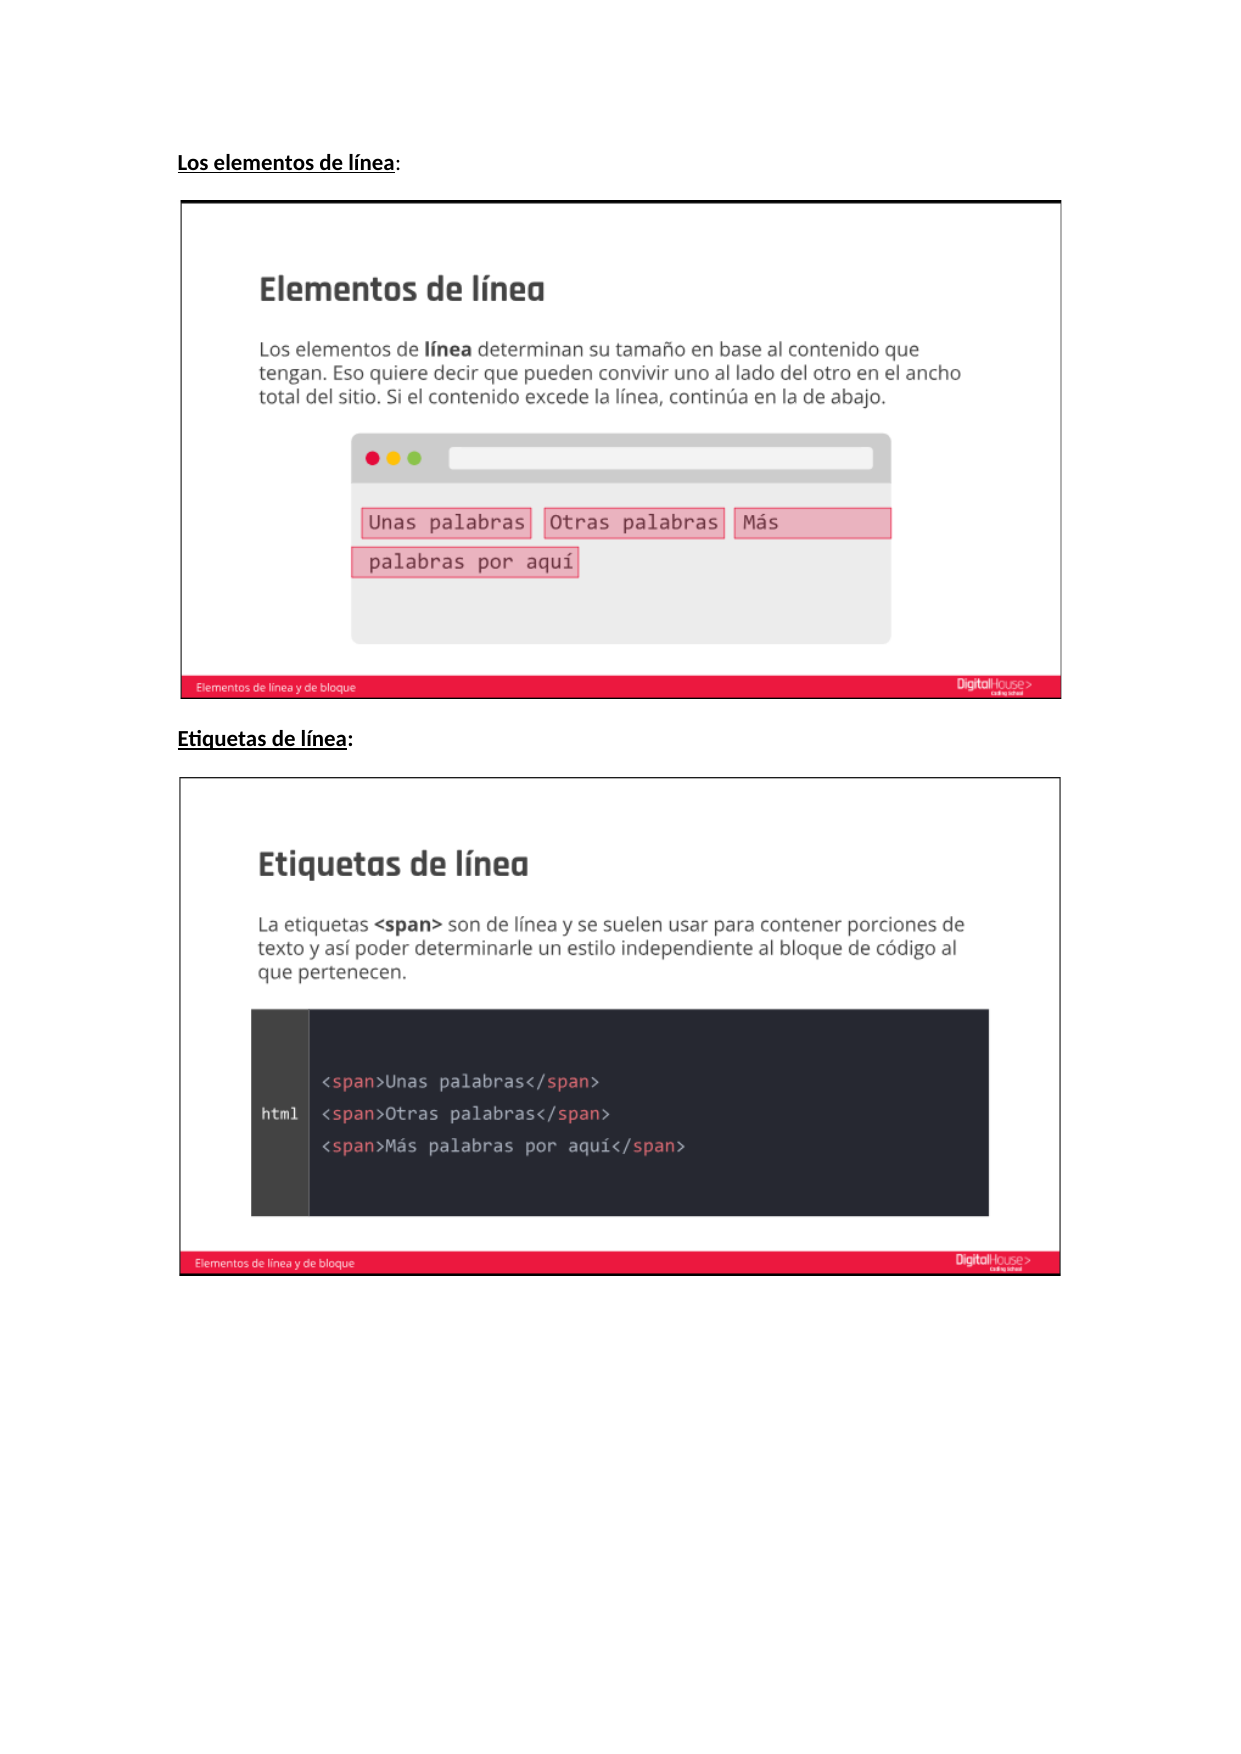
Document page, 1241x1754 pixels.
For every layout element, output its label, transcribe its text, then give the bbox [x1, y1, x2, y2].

text Los elementos de línea: [177, 148, 1063, 176]
picture [177, 200, 1062, 699]
text Etiquetas de línea: [177, 724, 1063, 752]
picture [177, 777, 1062, 1276]
